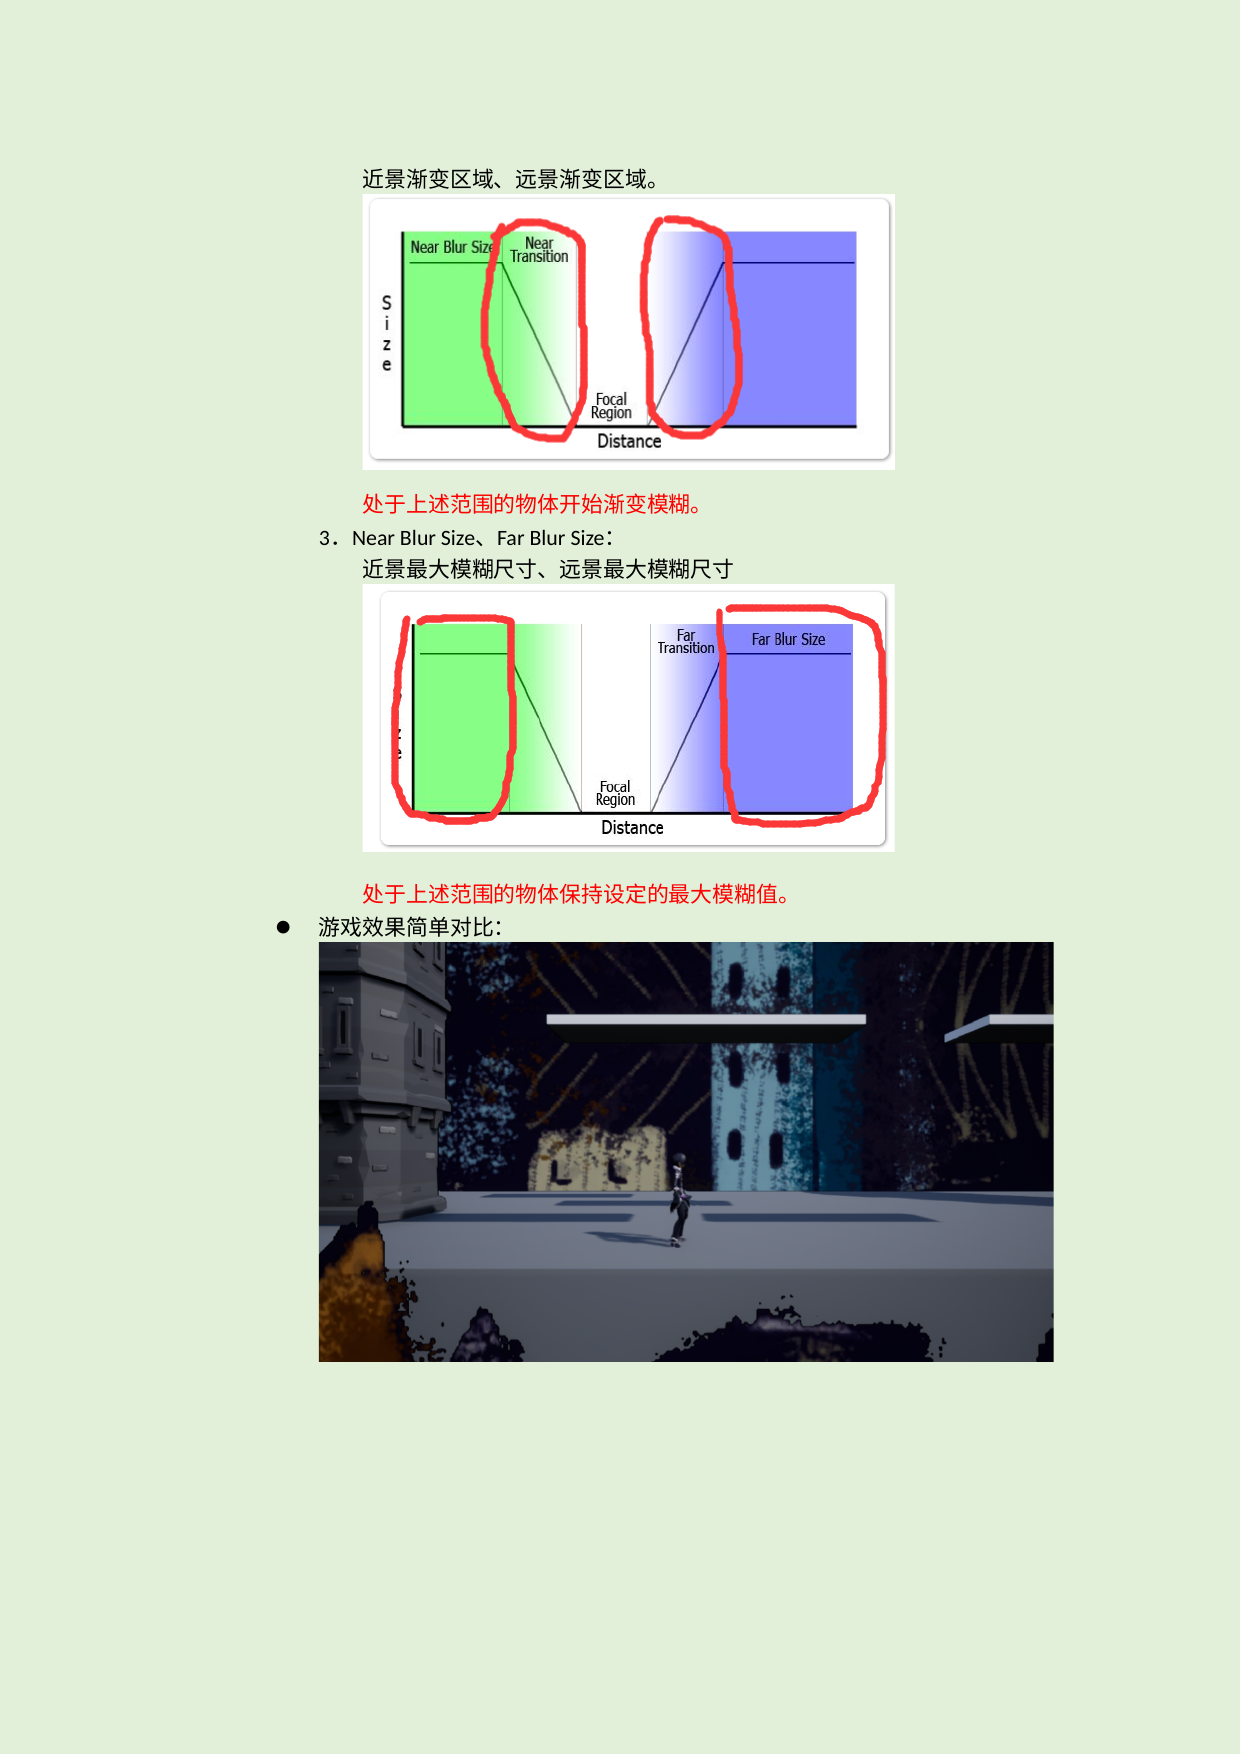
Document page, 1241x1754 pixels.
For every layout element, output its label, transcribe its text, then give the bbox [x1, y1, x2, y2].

list 处于上述范围的物体保持设定的最大模糊值。 [319, 877, 1053, 909]
list 游戏效果简单对比： [275, 909, 1053, 942]
list 处于上述范围的物体开始渐变模糊。 [319, 487, 1053, 519]
list 近景最大模糊尺寸、远景最大模糊尺寸 [319, 552, 1053, 584]
picture [318, 942, 1054, 1362]
picture [362, 194, 895, 470]
picture [362, 584, 895, 852]
list Near Blur Size、Far Blur Size： [187, 519, 1053, 552]
list 近景渐变区域、远景渐变区域。 [319, 162, 1053, 194]
